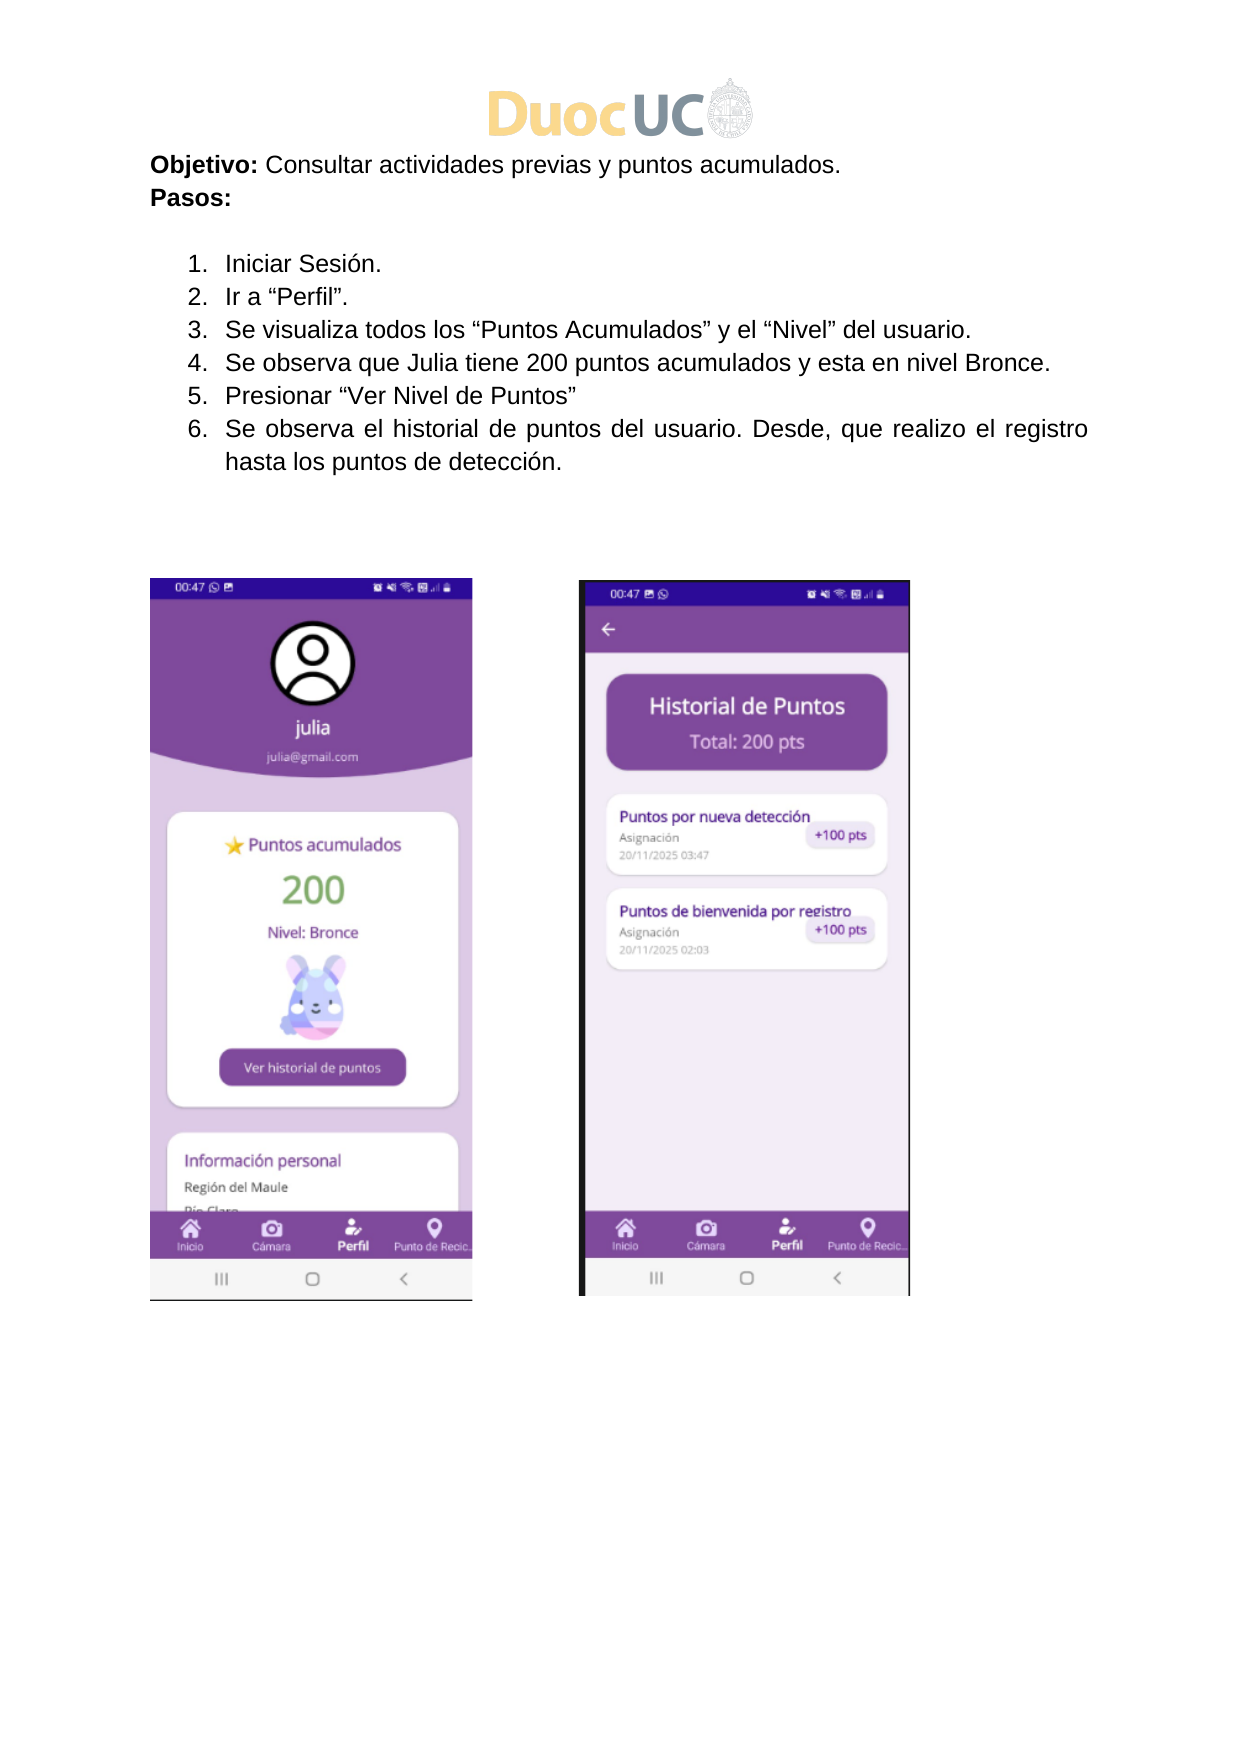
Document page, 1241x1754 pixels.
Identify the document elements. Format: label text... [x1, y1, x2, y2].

picture [485, 75, 756, 142]
list Presionar “Ver Nivel de Puntos” [187, 381, 1090, 410]
list Se visualiza todos los “Puntos Acumulados” y el “Nivel” del usuario. [187, 315, 1090, 344]
picture [150, 578, 473, 1301]
list Se observa que Julia tiene 200 puntos acumulados y esta en nivel Bronce. [187, 348, 1090, 377]
text Objetivo: Consultar actividades previas y puntos acumulados. Pasos: [150, 150, 1090, 212]
list Se observa el historial de puntos del usuario. Desde, que realizo el registro hasta los puntos de detección. [187, 414, 1090, 476]
picture [578, 580, 911, 1296]
list Ir a “Perfil”. [187, 282, 1090, 311]
list Iniciar Sesión. [187, 249, 1090, 278]
